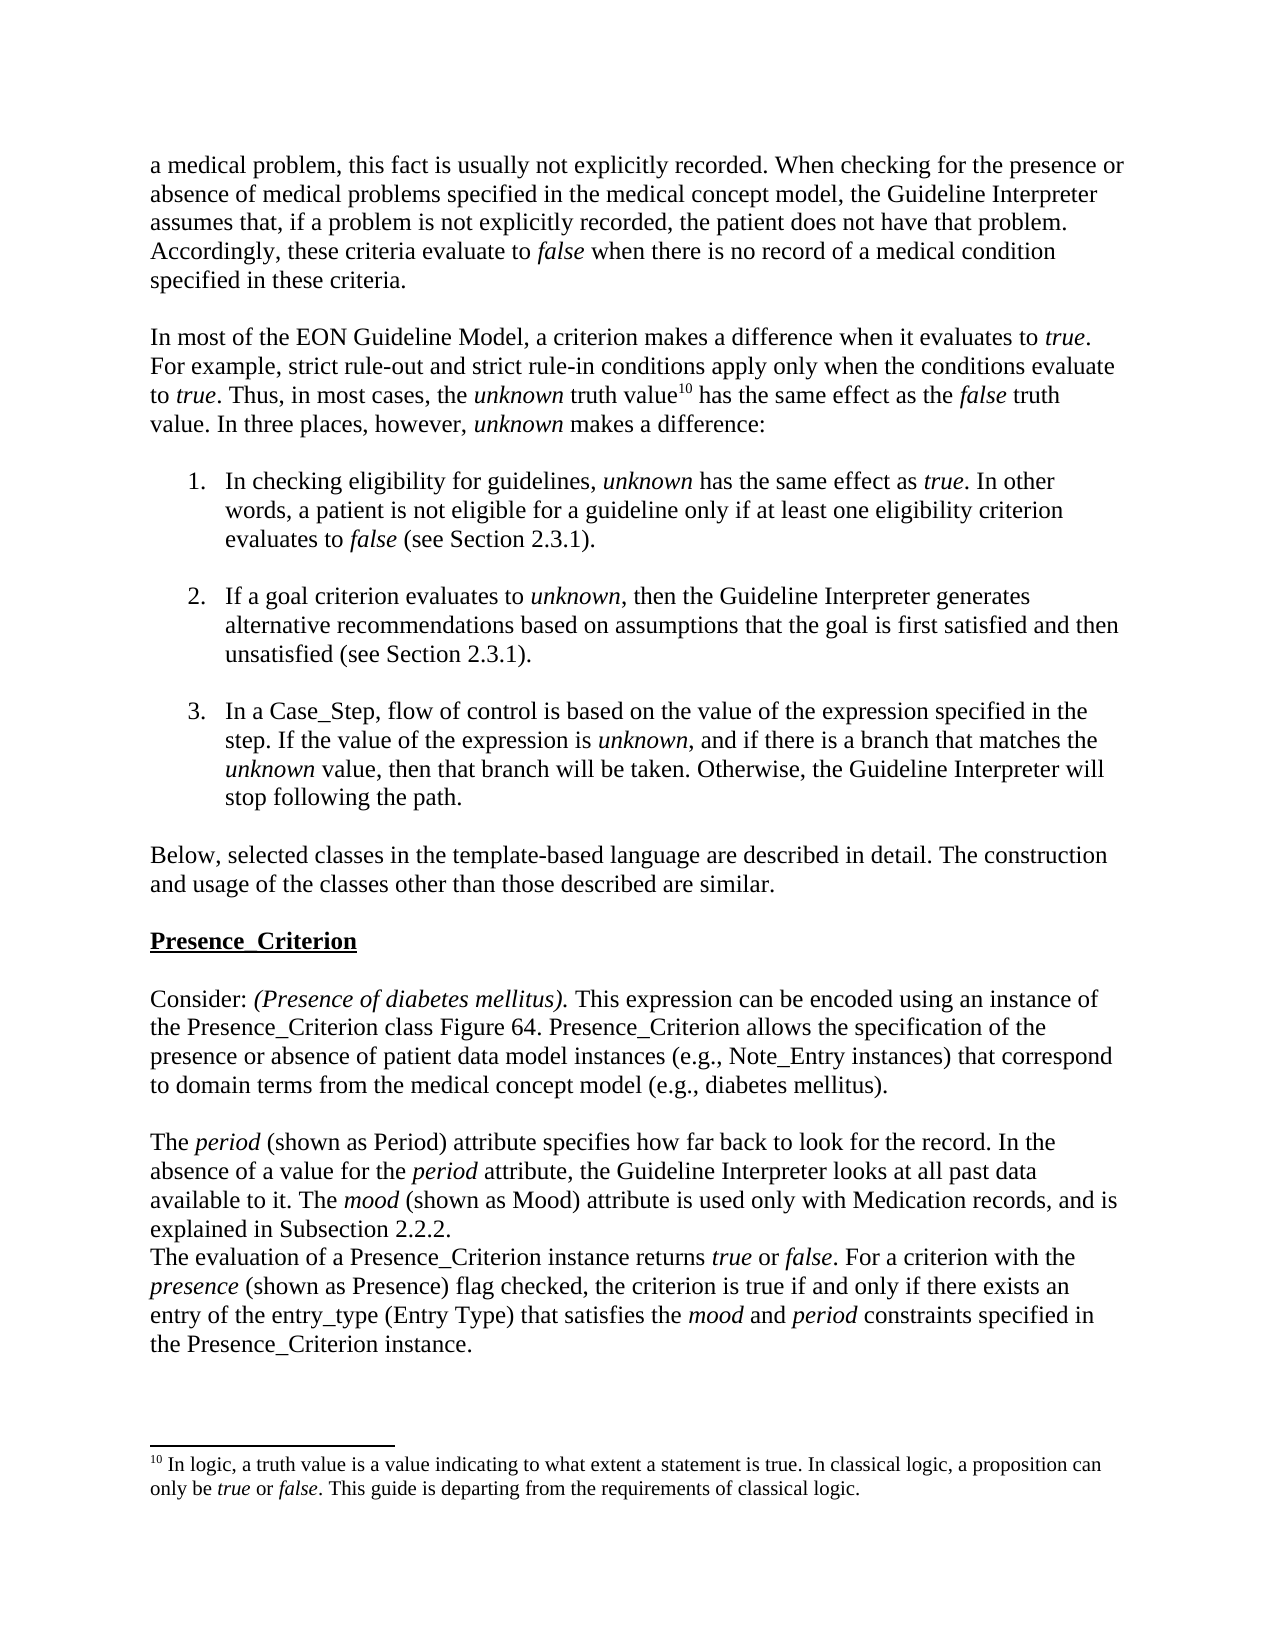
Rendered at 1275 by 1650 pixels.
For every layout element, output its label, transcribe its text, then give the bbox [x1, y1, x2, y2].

list If a goal criterion evaluates to unknown, then the Guideline Interpreter generates alternative recommendations based on assumptions that the goal is first satisfied and then unsatisfied (see Section II.1.1.5). [187, 581, 1125, 667]
text In most of the EON Guideline Model, a criterion makes a difference when it evaluates to true. For example, strict rule-out and strict rule-in conditions apply only when the conditions evaluate to true. Thus, in most cases, the unknown truth value has the same effect as the false truth value. In three places, however, unknown makes a difference: [150, 322, 1125, 437]
text Presence_Criterion [150, 926, 1125, 955]
text The period (shown as Period) attribute specifies how far back to look for the record. In the absence of a value for the period attribute, the Guideline Interpreter looks at all past data available to it. The mood (shown as Mood) attribute is used only with Medication records, and is explained in Subsection II.1.1.2. [150, 1127, 1125, 1242]
list In a Case_Step, flow of control is based on the value of the expression specified in the step. If the value of the expression is unknown, and if there is a branch that matches the unknown value, then that branch will be taken. Otherwise, the Guideline Interpreter will stop following the path. [187, 696, 1125, 811]
text Below, selected classes in the template-based language are described in detail. The construction and usage of the classes other than those described are similar. [150, 840, 1125, 897]
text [150, 150, 1125, 294]
list In checking eligibility for guidelines, unknown has the same effect as true. In other words, a patient is not eligible for a guideline only if at least one eligibility criterion evaluates to false (see Section II.1.1.5). [187, 466, 1125, 552]
text The evaluation of a Presence_Criterion instance returns true or false. For a criterion with the presence (shown as Presence) flag checked, the criterion is true if and only if there exists an entry of the entry_type (Entry Type) that satisfies the mood and period constraints specified in the Presence_Criterion instance. [150, 1242, 1125, 1357]
